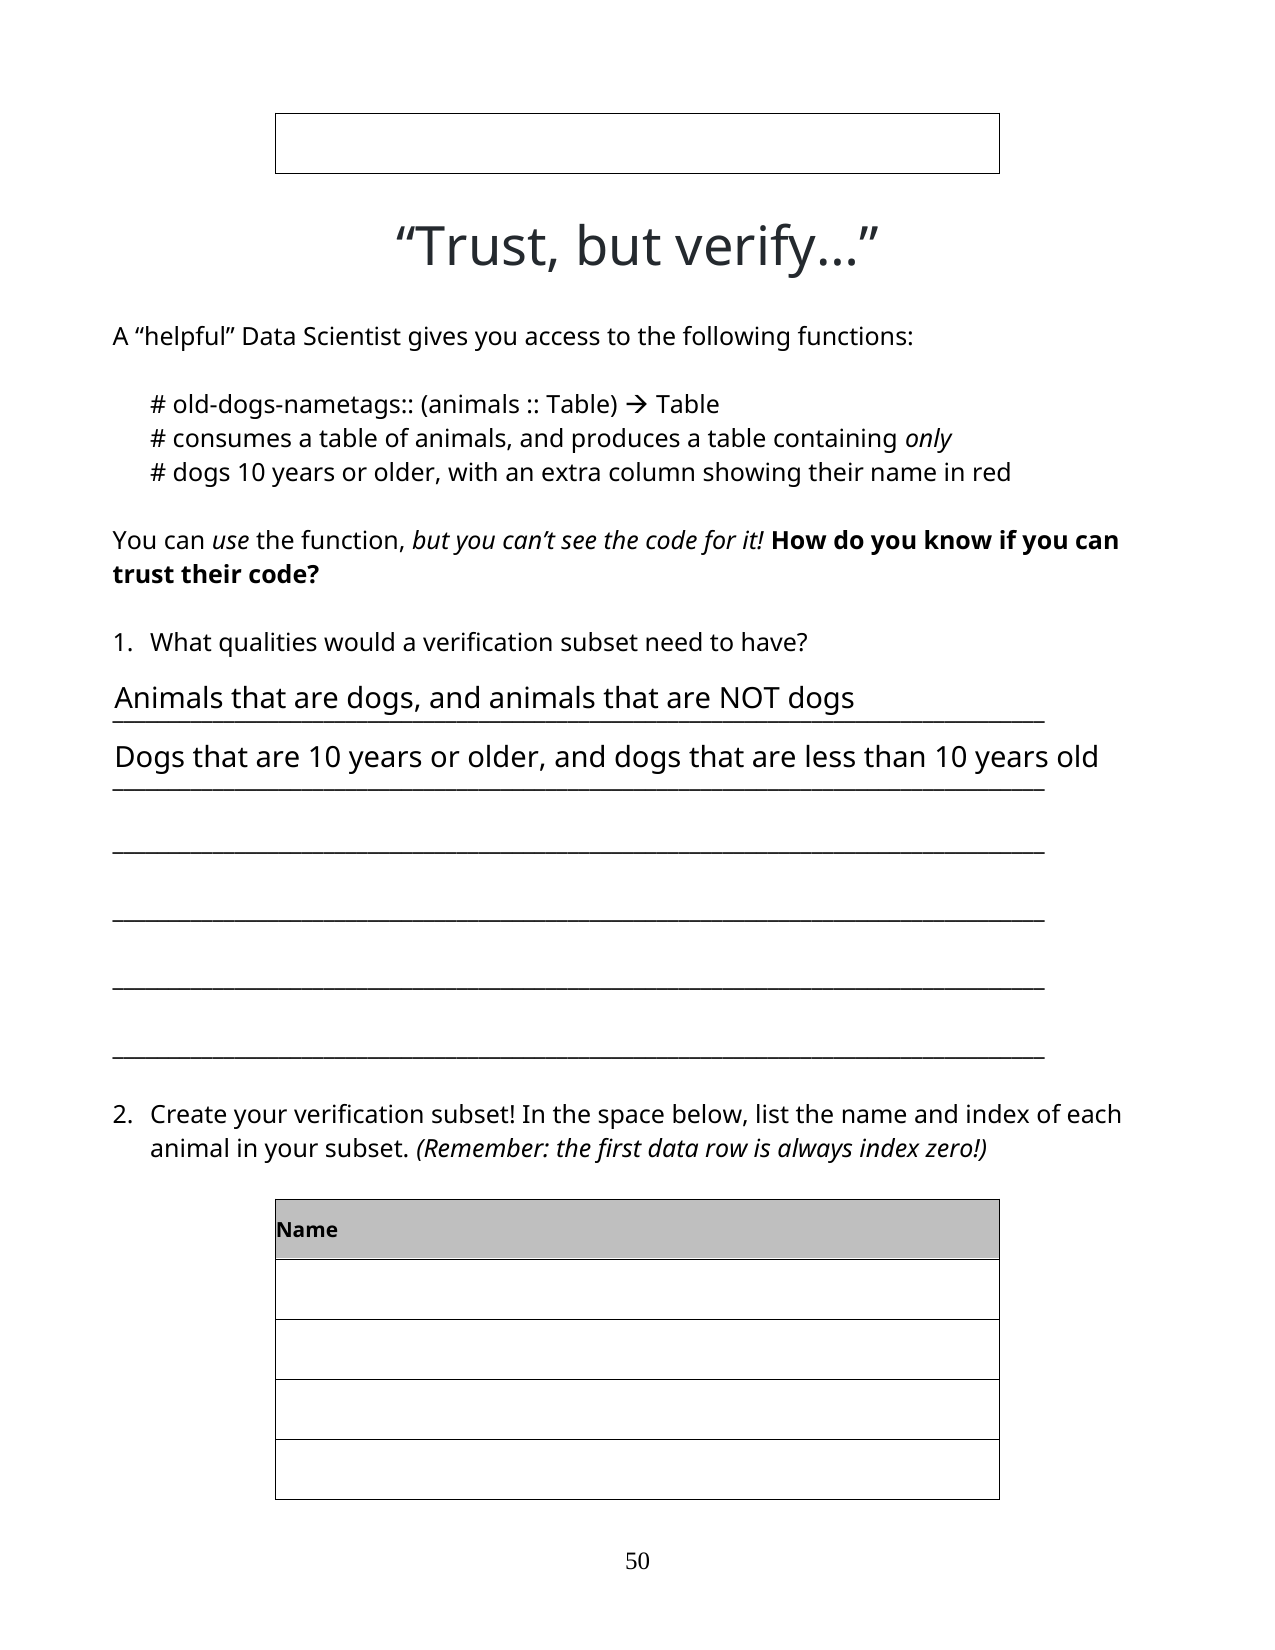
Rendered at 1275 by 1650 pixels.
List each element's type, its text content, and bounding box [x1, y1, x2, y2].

list What qualities would a verification subset need to have? [112, 625, 1162, 659]
text You can use the function, but you can’t see the code for it! How do you know if you can trust their code? [112, 523, 1162, 591]
table_header Name [276, 1200, 999, 1258]
text ____________________________________________________________________________________ [112, 824, 1162, 858]
table_cell [276, 1260, 999, 1318]
text ____________________________________________________________________________________ [112, 960, 1162, 994]
text ____________________________________________________________________________________ [112, 892, 1162, 926]
text ____________________________________________________________________________________ [112, 1028, 1162, 1062]
list # dogs 10 years or older, with an extra column showing their name in red [150, 454, 1162, 488]
text A “helpful” Data Scientist gives you access to the following functions: [112, 318, 1162, 352]
text ____________________________________________________________________________________ [112, 761, 1162, 795]
text ____________________________________________________________________________________ [112, 693, 1162, 727]
list Create your verification subset! In the space below, list the name and index of each animal in your subset. (Remember: the first data row is always index zero!) [112, 1096, 1162, 1164]
list # consumes a table of animals, and produces a table containing only [150, 420, 1162, 454]
list # old-dogs-nametags:: (animals :: Table) Table [150, 386, 1162, 420]
subtitle “Trust, but verify…” [112, 208, 1162, 281]
table_cell [276, 1440, 999, 1498]
table_cell [276, 1320, 999, 1378]
table_cell [276, 1380, 999, 1438]
table_cell [276, 114, 999, 172]
